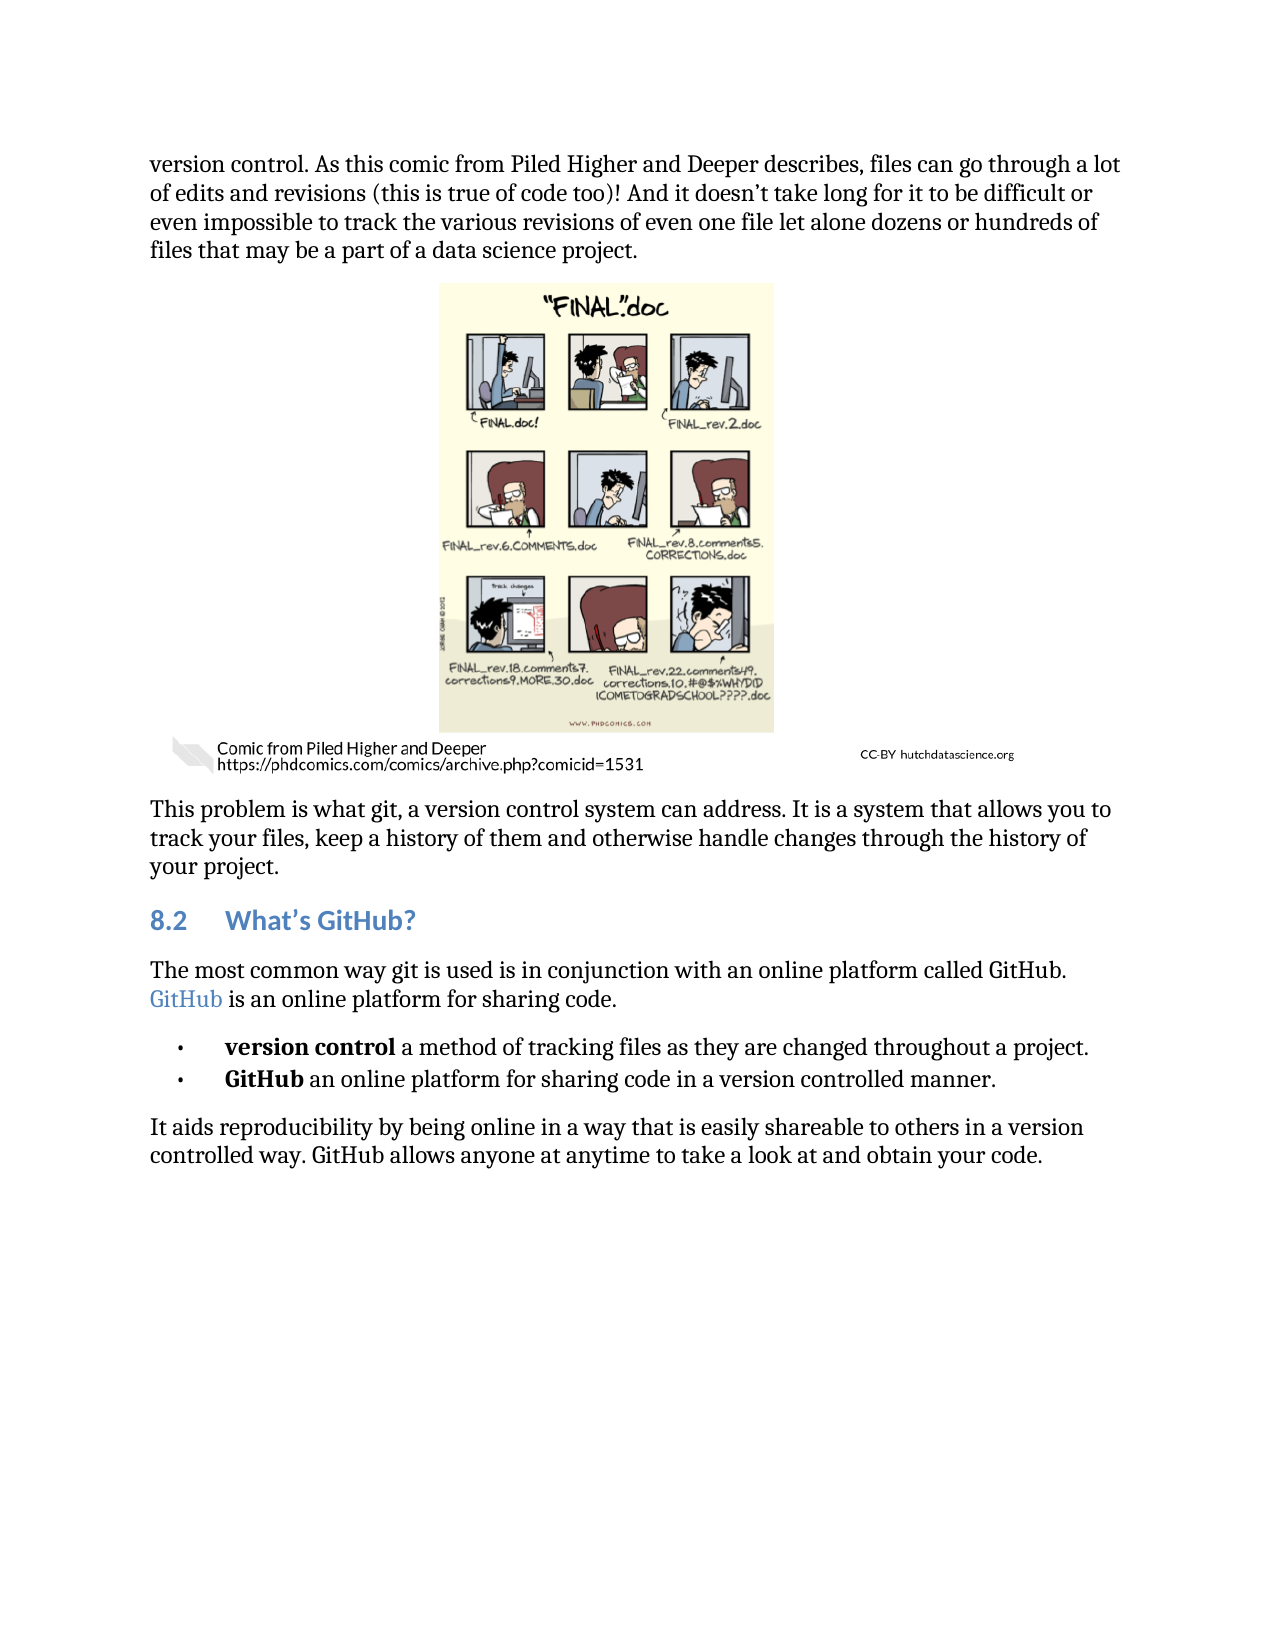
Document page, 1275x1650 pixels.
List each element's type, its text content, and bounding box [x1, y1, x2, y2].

text The most common way git is used is in conjunction with an online platform called GitHub. GitHub is an online platform for sharing code. [150, 956, 1125, 1014]
text This problem is what git, a version control system can address. It is a system that allows you to track your files, keep a history of them and otherwise handle changes through the history of your project. [150, 795, 1125, 881]
list version control a method of tracking files as they are changed throughout a project. [175, 1032, 1125, 1061]
picture [168, 283, 1044, 776]
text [150, 150, 1125, 265]
subtitle 8.2 What’s GitHub? [150, 902, 1125, 937]
list GitHub an online platform for sharing code in a version controlled manner. [175, 1065, 1125, 1094]
text It aids reproducibility by being online in a way that is easily shareable to others in a version controlled way. GitHub allows anyone at anytime to take a look at and obtain your code. [150, 1112, 1125, 1170]
